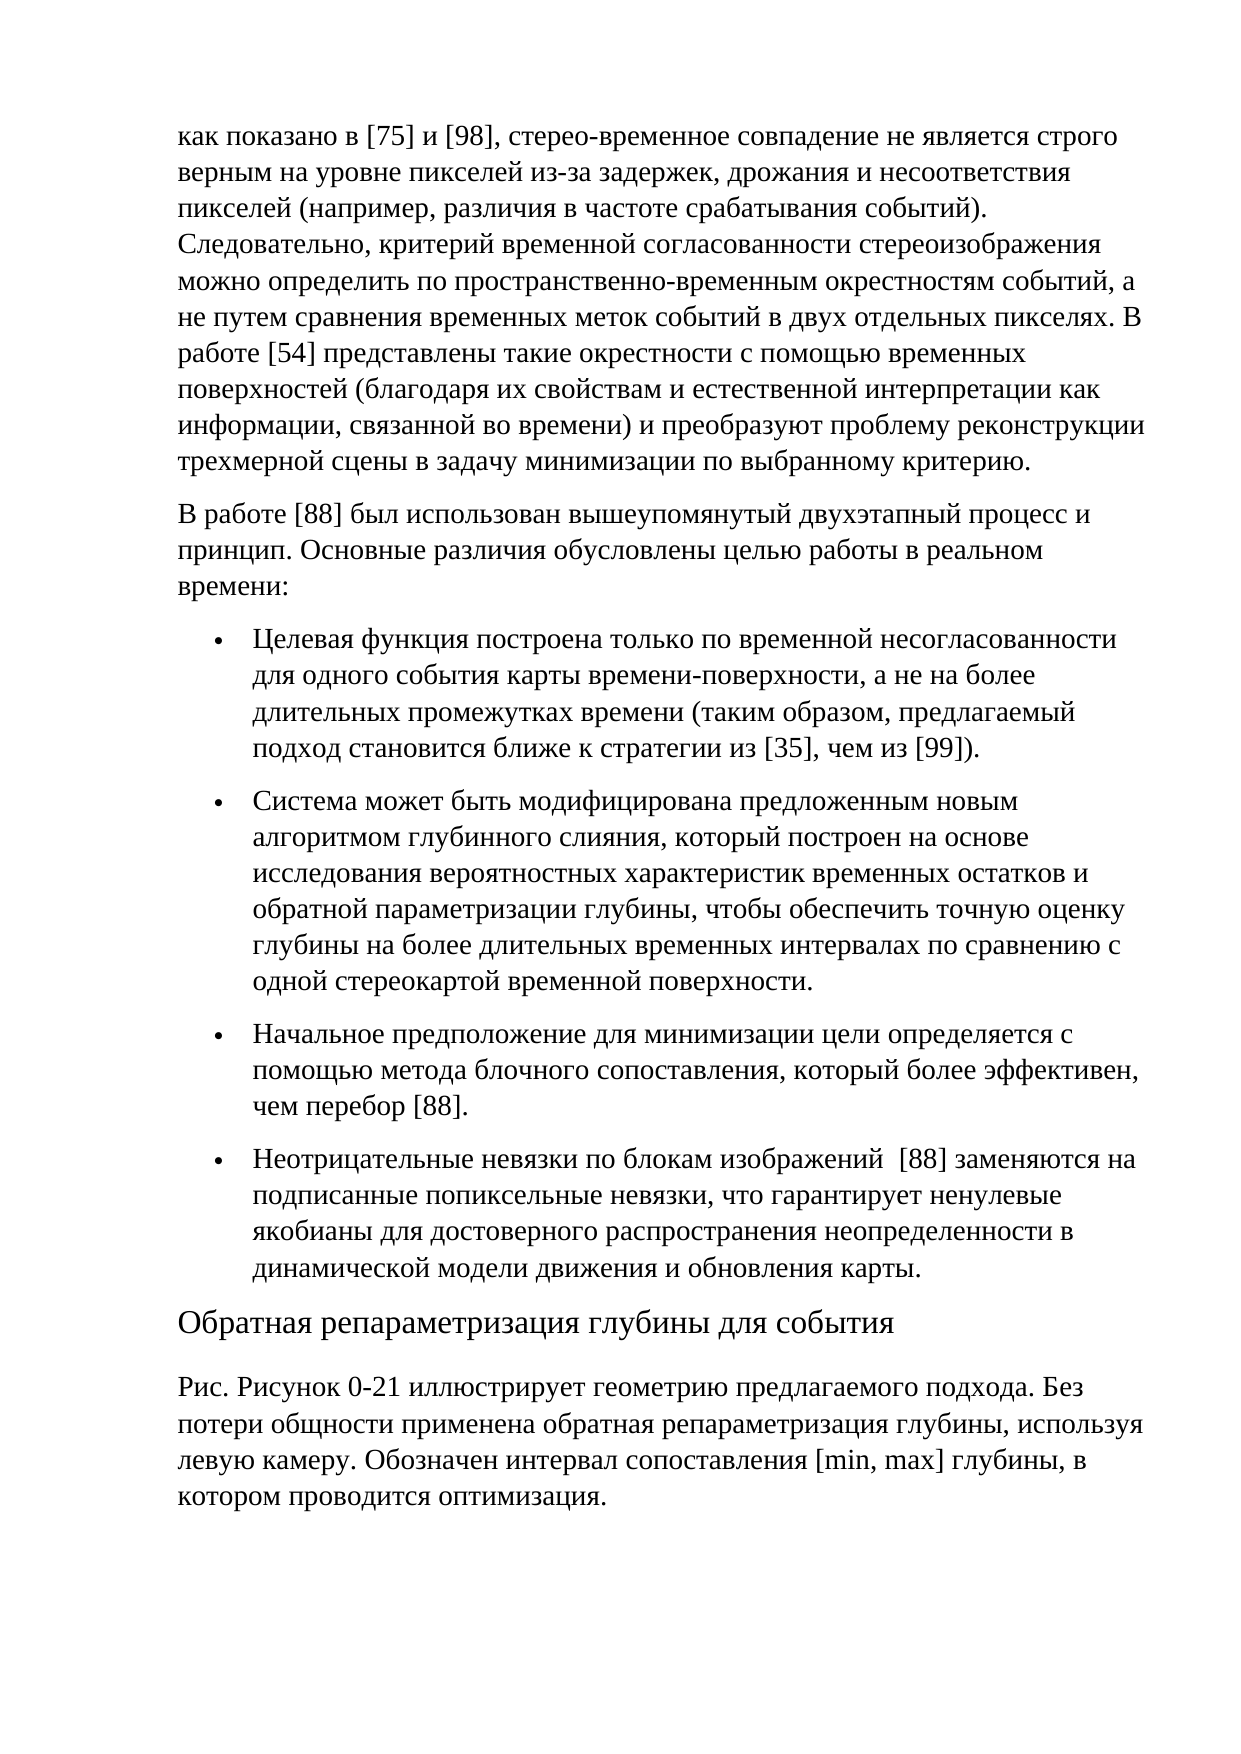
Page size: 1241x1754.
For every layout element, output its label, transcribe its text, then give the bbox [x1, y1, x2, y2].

list Система может быть модифицирована предложенным новым алгоритмом глубинного слияния, который построен на основе исследования вероятностных характеристик временных остатков и обратной параметризации глубины, чтобы обеспечить точную оценку глубины на более длительных временных интервалах по сравнению с одной стереокартой временной поверхности. [215, 783, 1152, 997]
subtitle Обратная репараметризация глубины для события [177, 1302, 1152, 1341]
list Начальное предположение для минимизации цели определяется с помощью метода блочного сопоставления, который более эффективен, чем перебор [88]. [215, 1016, 1152, 1122]
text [177, 118, 1152, 477]
text В работе [88] был использован вышеупомянутый двухэтапный процесс и принцип. Основные различия обусловлены целью работы в реальном времени: [177, 496, 1152, 602]
list Целевая функция построена только по временной несогласованности для одного события карты времени-поверхности, а не на более длительных промежутках времени (таким образом, предлагаемый подход становится ближе к стратегии из [35], чем из [99]). [215, 621, 1152, 763]
list Неотрицательные невязки по блокам изображений [88] заменяются на подписанные попиксельные невязки, что гарантирует ненулевые якобианы для достоверного распространения неопределенности в динамической модели движения и обновления карты. [215, 1141, 1152, 1283]
